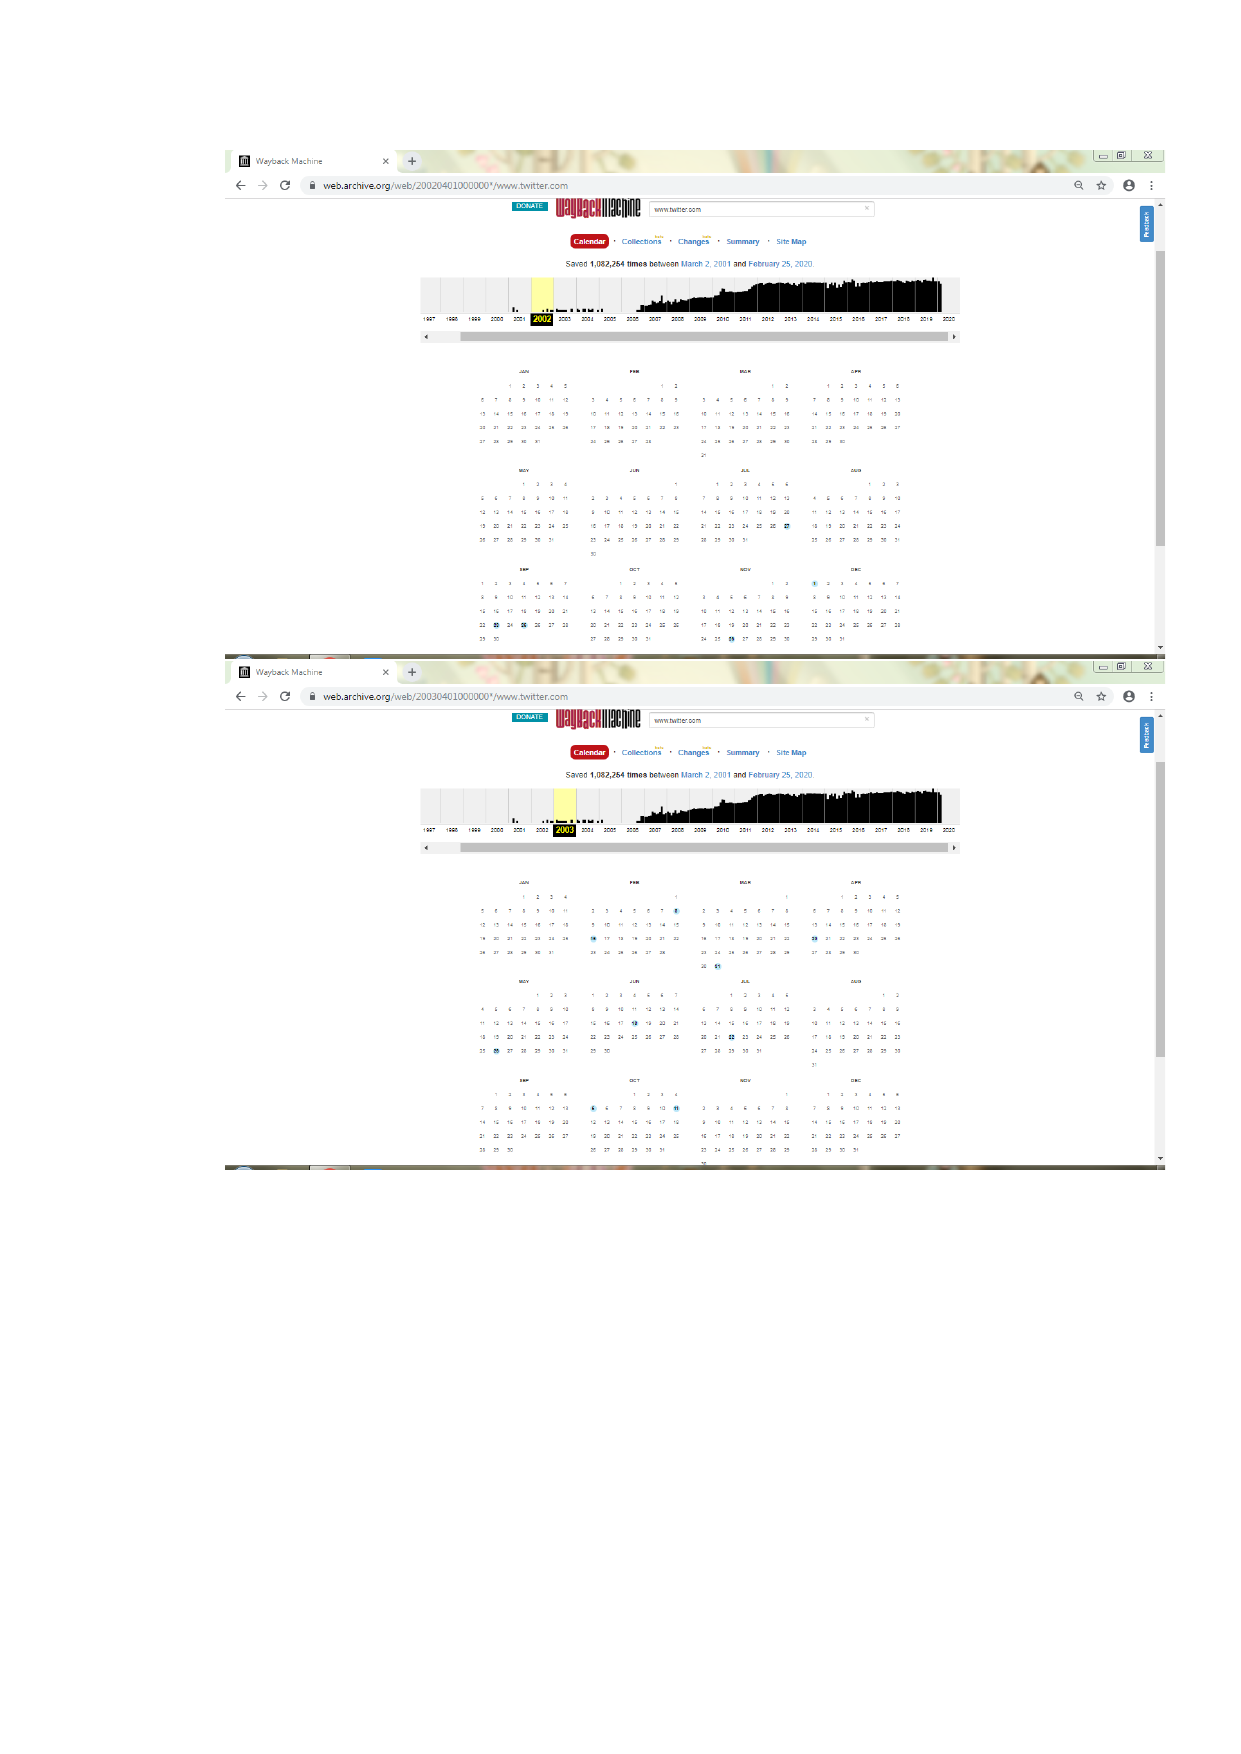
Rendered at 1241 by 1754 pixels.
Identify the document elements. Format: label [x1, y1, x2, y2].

picture [225, 661, 1166, 1170]
picture [225, 150, 1166, 659]
